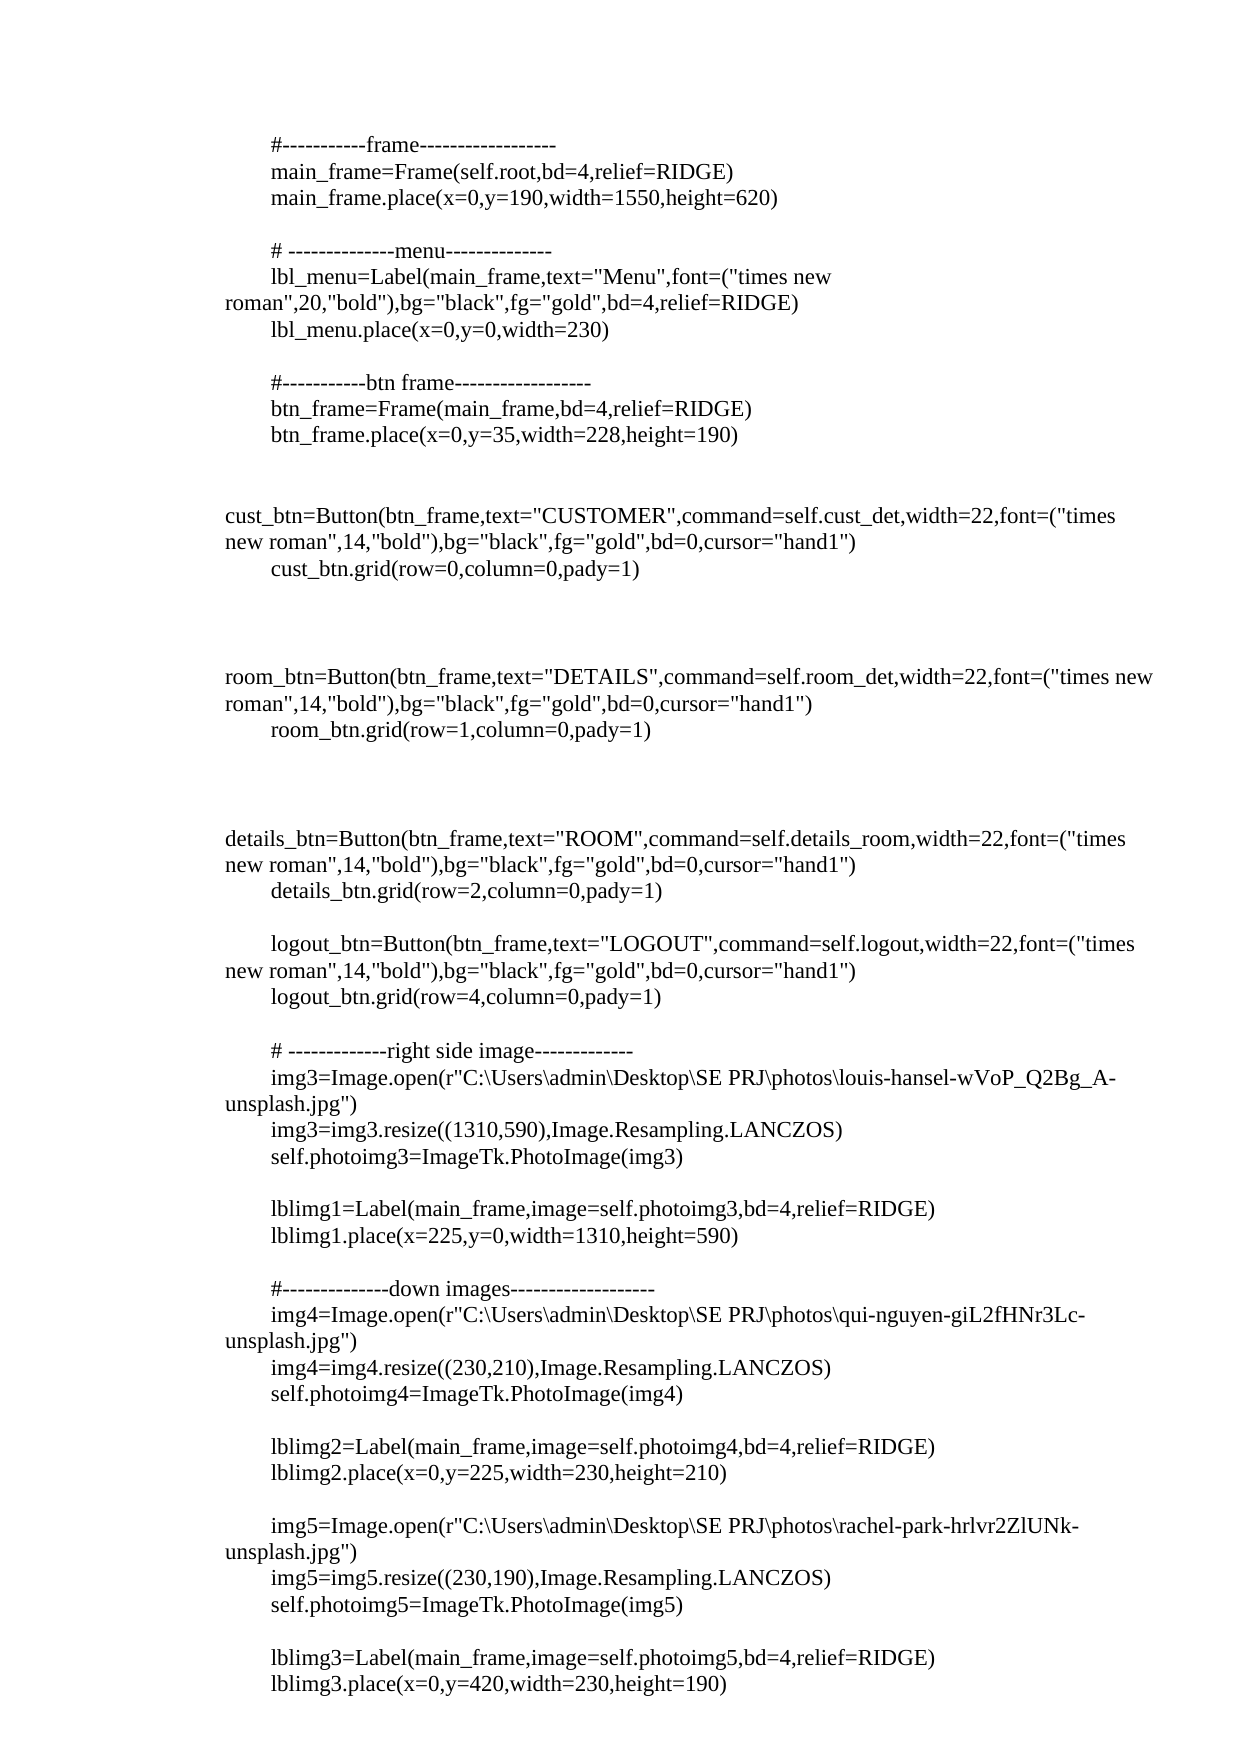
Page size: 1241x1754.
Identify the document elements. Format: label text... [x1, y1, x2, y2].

text img4=img4.resize((230,210),Image.Resampling.LANCZOS) [225, 1354, 1156, 1380]
text main_frame=Frame(self.root,bd=4,relief=RIDGE) [225, 158, 1156, 184]
text lblimg1=Label(main_frame,image=self.photoimg3,bd=4,relief=RIDGE) [225, 1196, 1156, 1222]
text btn_frame=Frame(main_frame,bd=4,relief=RIDGE) [225, 395, 1156, 421]
text logout_btn.grid(row=4,column=0,pady=1) [225, 983, 1156, 1009]
text img3=img3.resize((1310,590),Image.Resampling.LANCZOS) [225, 1116, 1156, 1143]
text lblimg3.place(x=0,y=420,width=230,height=190) [225, 1670, 1156, 1696]
text cust_btn.grid(row=0,column=0,pady=1) [225, 555, 1156, 581]
text lbl_menu.place(x=0,y=0,width=230) [225, 316, 1156, 342]
text lbl_menu=Label(main_frame,text="Menu",font=("times new roman",20,"bold"),bg="black",fg="gold",bd=4,relief=RIDGE) [225, 263, 1156, 316]
text self.photoimg4=ImageTk.PhotoImage(img4) [225, 1380, 1156, 1406]
text room_btn.grid(row=1,column=0,pady=1) [225, 716, 1156, 742]
text img5=Image.open(r"C:\Users\admin\Desktop\SE PRJ\photos\rachel-park-hrlvr2ZlUNk-unsplash.jpg") [225, 1512, 1156, 1564]
text logout_btn=Button(btn_frame,text="LOGOUT",command=self.logout,width=22,font=("times new roman",14,"bold"),bg="black",fg="gold",bd=0,cursor="hand1") [225, 930, 1156, 983]
text img5=img5.resize((230,190),Image.Resampling.LANCZOS) [225, 1564, 1156, 1591]
text # --------------menu-------------- [225, 237, 1156, 263]
text lblimg2.place(x=0,y=225,width=230,height=210) [225, 1459, 1156, 1485]
text img4=Image.open(r"C:\Users\admin\Desktop\SE PRJ\photos\qui-nguyen-giL2fHNr3Lc-unsplash.jpg") [225, 1301, 1156, 1354]
text lblimg3=Label(main_frame,image=self.photoimg5,bd=4,relief=RIDGE) [225, 1643, 1156, 1670]
text lblimg2=Label(main_frame,image=self.photoimg4,bd=4,relief=RIDGE) [225, 1433, 1156, 1459]
text #-----------btn frame------------------ [225, 368, 1156, 395]
text main_frame.place(x=0,y=190,width=1550,height=620) [225, 184, 1156, 210]
text # -------------right side image------------- [225, 1037, 1156, 1064]
text details_btn.grid(row=2,column=0,pady=1) [225, 878, 1156, 904]
text btn_frame.place(x=0,y=35,width=228,height=190) [225, 421, 1156, 448]
text cust_btn=Button(btn_frame,text="CUSTOMER",command=self.cust_det,width=22,font=("times new roman",14,"bold"),bg="black",fg="gold",bd=0,cursor="hand1") [225, 474, 1156, 555]
text #-----------frame------------------ [225, 131, 1156, 158]
text self.photoimg5=ImageTk.PhotoImage(img5) [225, 1591, 1156, 1617]
text details_btn=Button(btn_frame,text="ROOM",command=self.details_room,width=22,font=("times new roman",14,"bold"),bg="black",fg="gold",bd=0,cursor="hand1") [225, 797, 1156, 878]
text img3=Image.open(r"C:\Users\admin\Desktop\SE PRJ\photos\louis-hansel-wVoP_Q2Bg_A-unsplash.jpg") [225, 1064, 1156, 1116]
text #--------------down images------------------- [225, 1274, 1156, 1301]
text lblimg1.place(x=225,y=0,width=1310,height=590) [225, 1222, 1156, 1248]
text self.photoimg3=ImageTk.PhotoImage(img3) [225, 1143, 1156, 1169]
text room_btn=Button(btn_frame,text="DETAILS",command=self.room_det,width=22,font=("times new roman",14,"bold"),bg="black",fg="gold",bd=0,cursor="hand1") [225, 635, 1156, 716]
